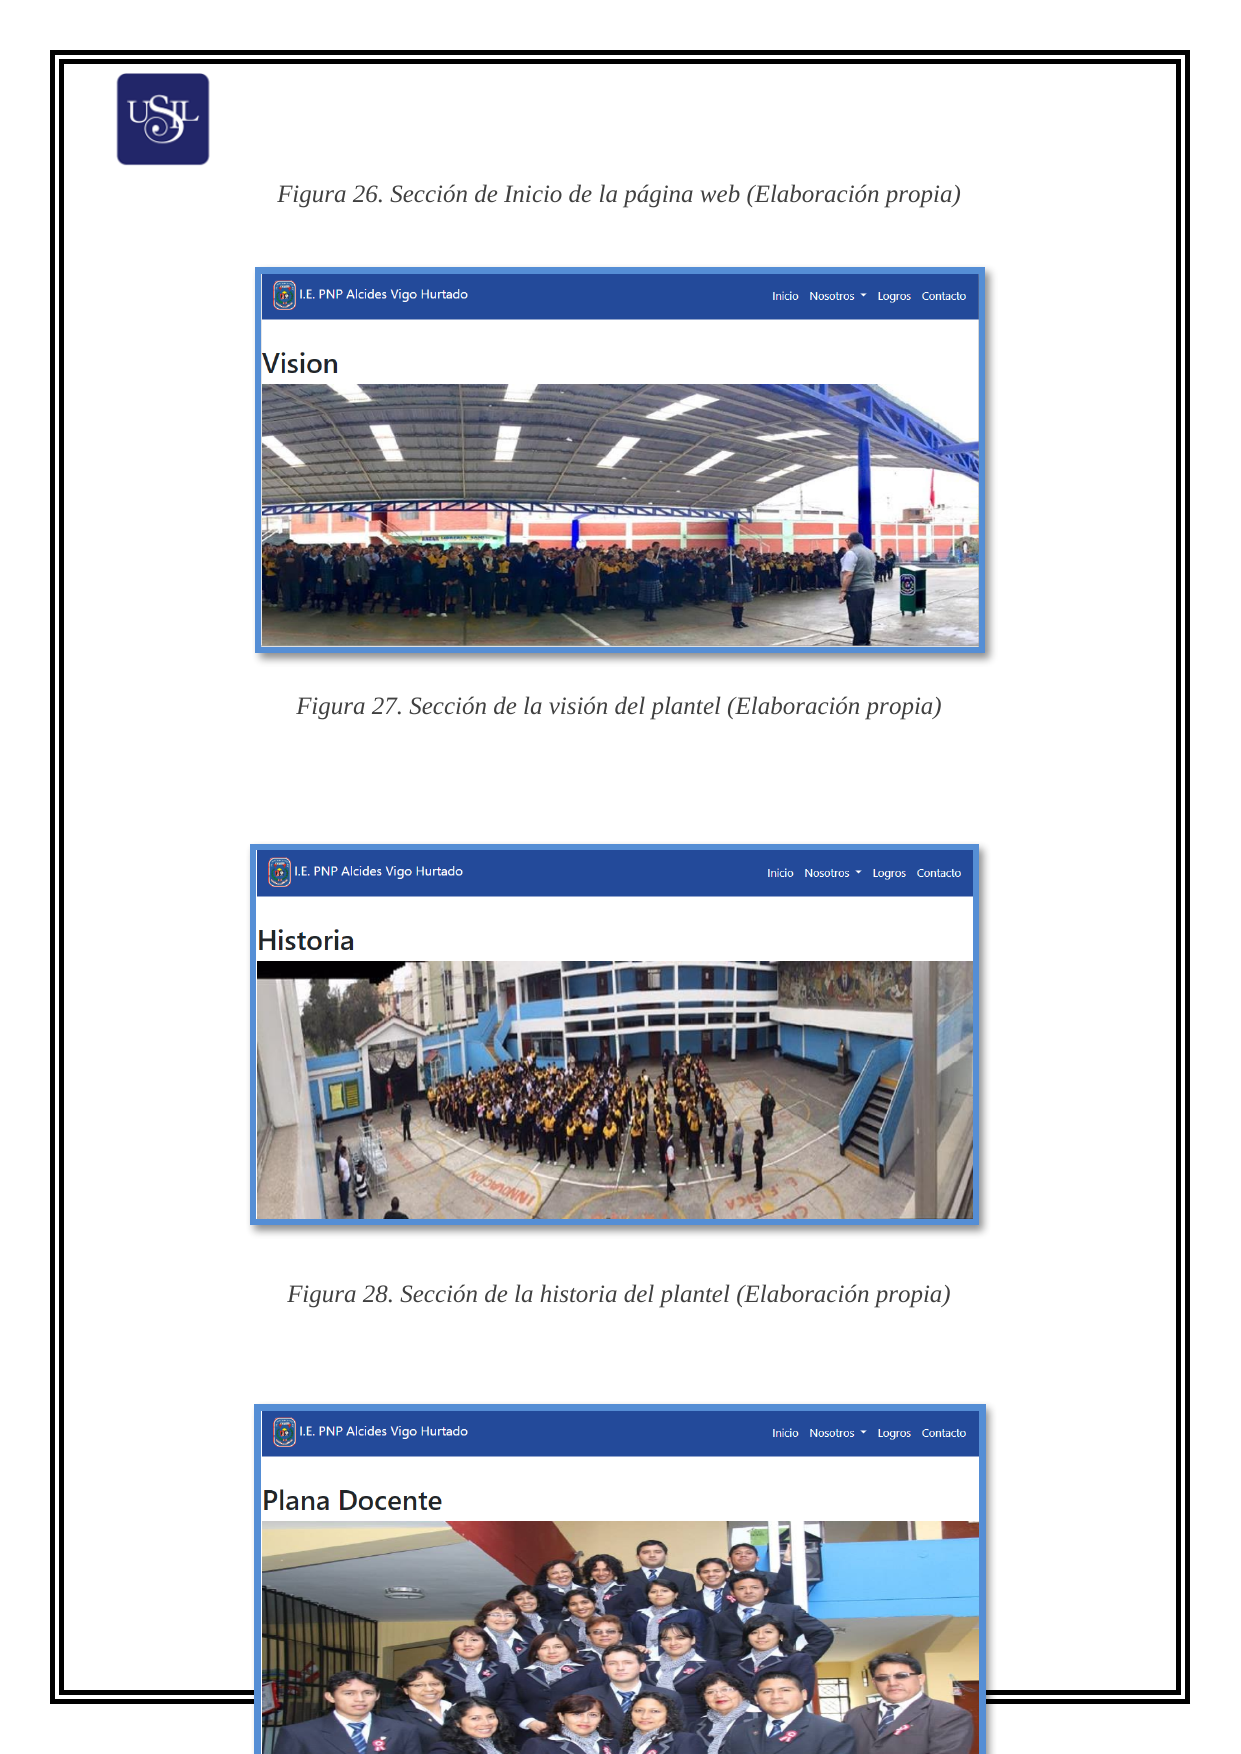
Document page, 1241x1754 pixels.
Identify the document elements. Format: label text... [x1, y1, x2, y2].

text Figura 28. Sección de la historia del plantel (Elaboración propia) [267, 1279, 973, 1308]
text Figura 26. Sección de Inicio de la página web (Elaboración propia) [267, 179, 973, 208]
picture [261, 1411, 979, 1754]
picture [103, 73, 226, 170]
text Figura 27. Sección de la visión del plantel (Elaboración propia) [267, 691, 973, 720]
picture [261, 274, 979, 647]
picture [256, 850, 973, 1219]
